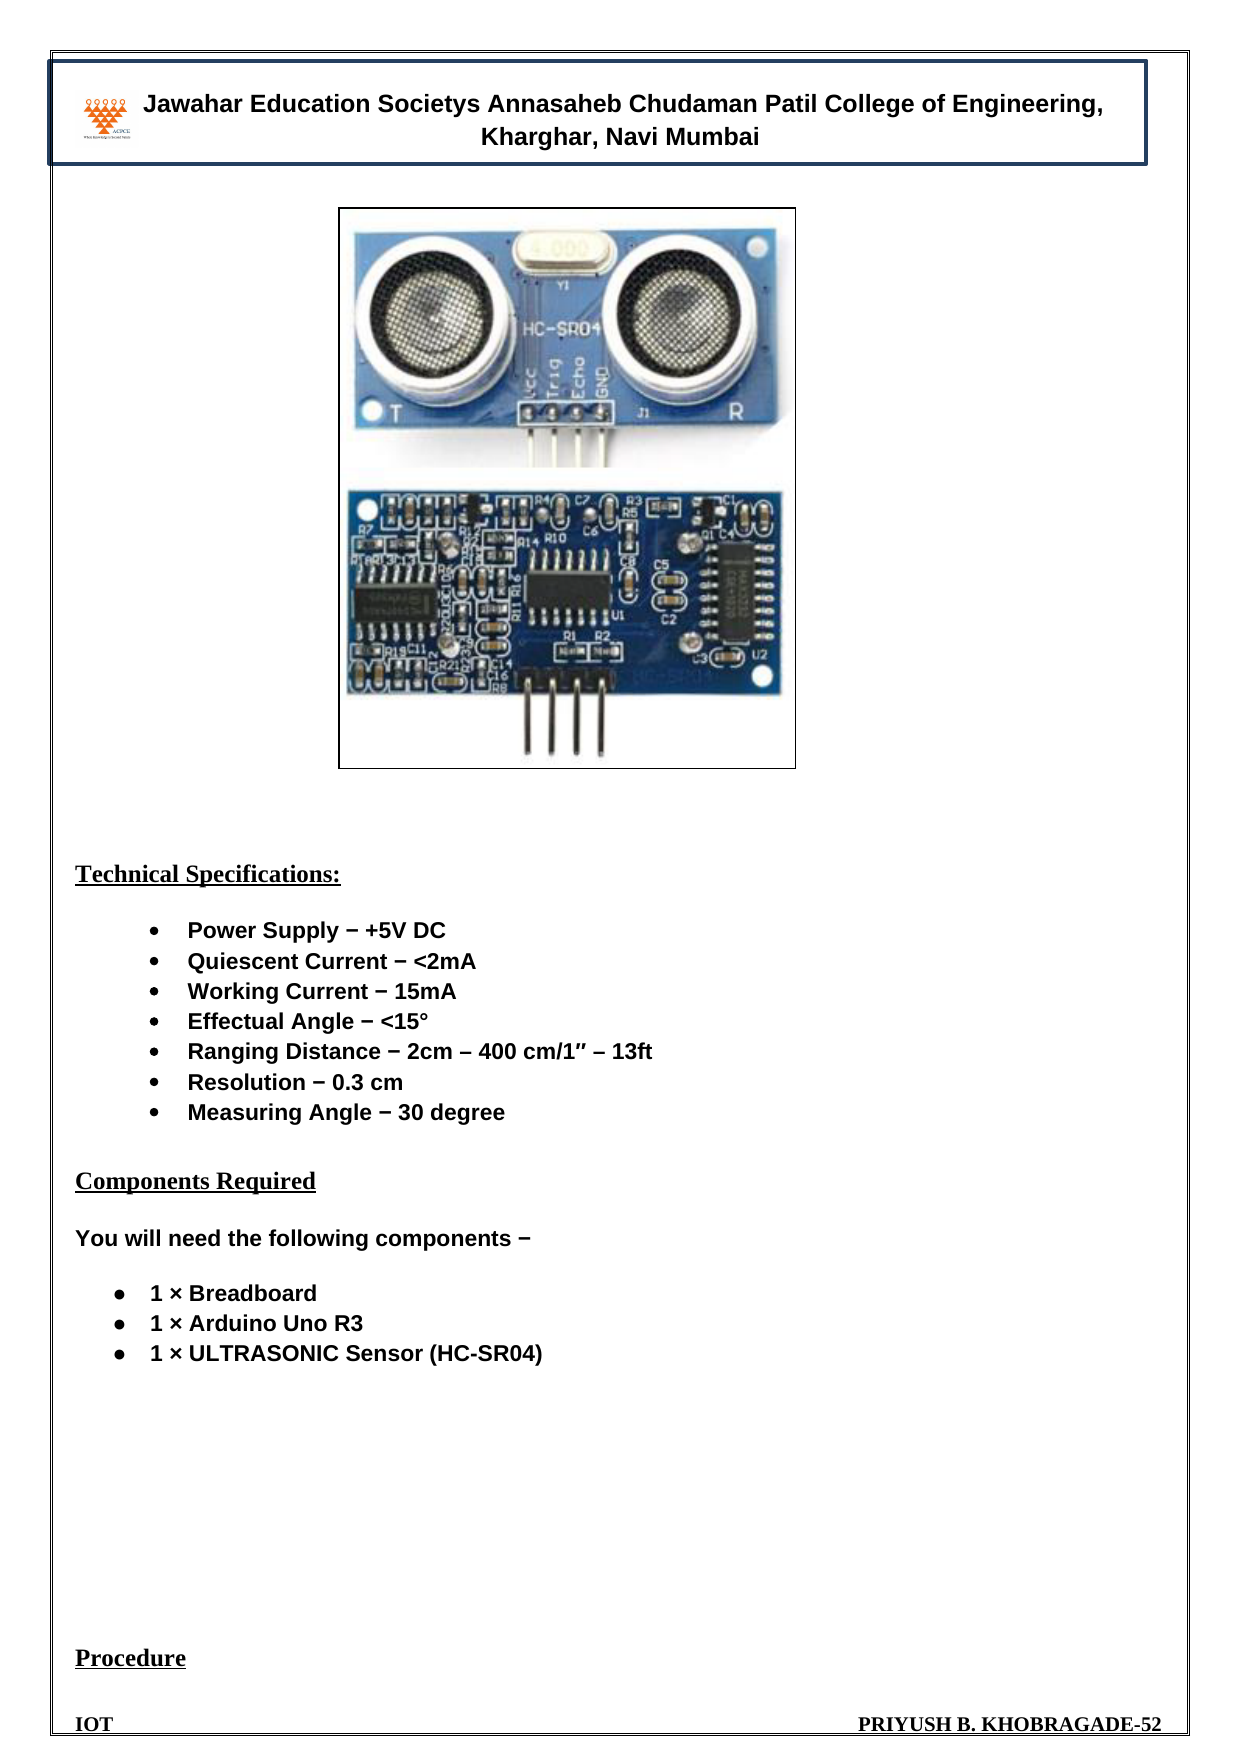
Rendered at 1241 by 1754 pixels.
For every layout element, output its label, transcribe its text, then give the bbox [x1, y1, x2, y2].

list Resolution − 0.3 cm [150, 1068, 1165, 1095]
list Power Supply − +5V DC [150, 917, 1165, 944]
subtitle Technical Specifications: [75, 859, 1165, 888]
list 1 × ULTRASONIC Sensor (HC-SR04) [112, 1340, 1165, 1366]
list Ranging Distance − 2cm – 400 cm/1″ – 13ft [150, 1038, 1165, 1065]
subtitle Components Required [75, 1166, 1165, 1195]
list Effectual Angle − <15° [150, 1008, 1165, 1034]
list Measuring Angle − 30 degree [150, 1099, 1165, 1125]
list Quiescent Current − <2mA [150, 948, 1165, 974]
text You will need the following components − [75, 1224, 1165, 1251]
list 1 × Arduino Uno R3 [112, 1310, 1165, 1336]
list 1 × Breadboard [112, 1280, 1165, 1306]
picture [340, 209, 795, 768]
picture [75, 90, 139, 148]
subtitle Procedure [75, 1643, 1165, 1671]
list Working Current − 15mA [150, 978, 1165, 1004]
